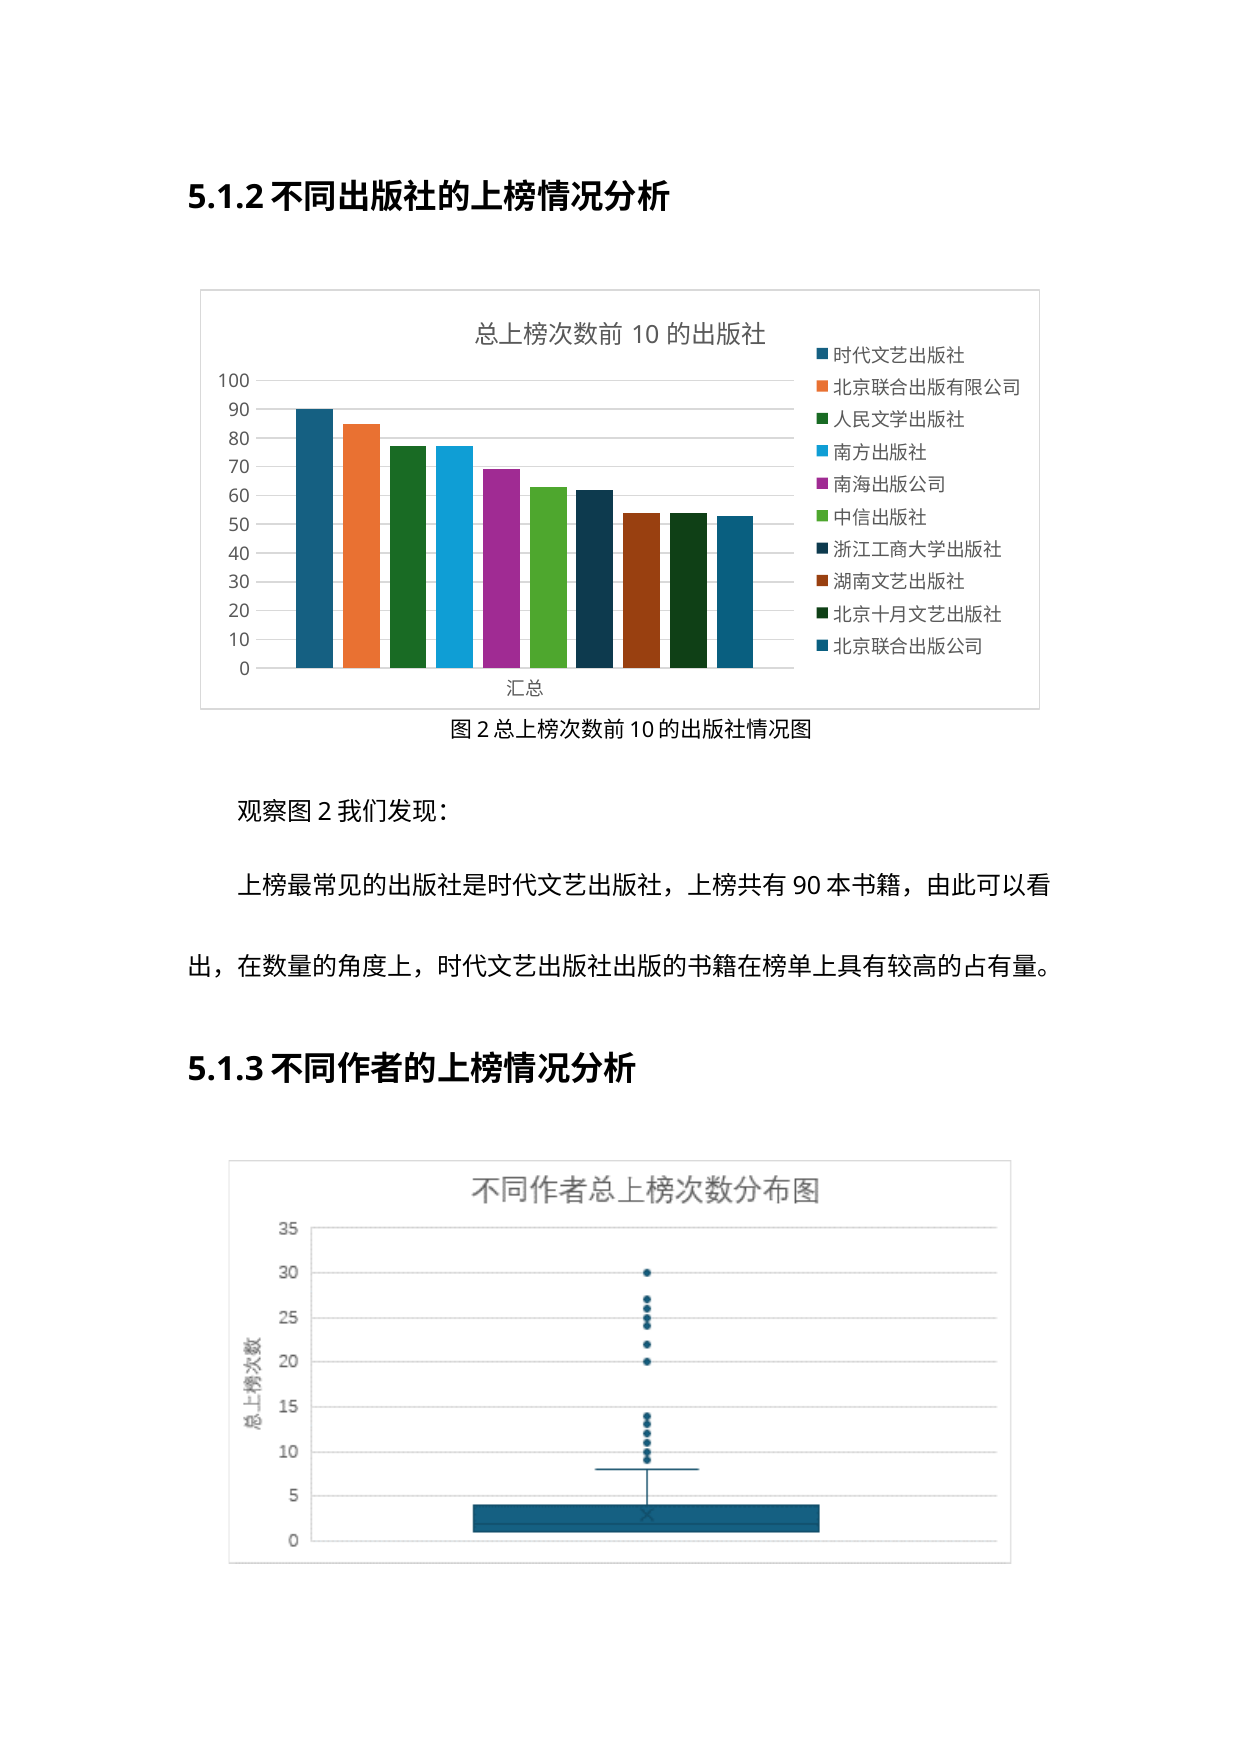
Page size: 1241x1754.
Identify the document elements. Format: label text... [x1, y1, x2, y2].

text 观察图2我们发现： [187, 777, 1053, 842]
subtitle 5.1.3不同作者的上榜情况分析 [187, 1033, 1053, 1098]
picture [228, 1160, 1012, 1564]
text 上榜最常见的出版社是时代文艺出版社，上榜共有90本书籍，由此可以看出，在数量的角度上，时代文艺出版社出版的书籍在榜单上具有较高的占有量。 [187, 851, 1053, 997]
text 图2总上榜次数前10的出版社情况图 [187, 712, 1053, 744]
subtitle 5.1.2不同出版社的上榜情况分析 [187, 162, 1053, 227]
